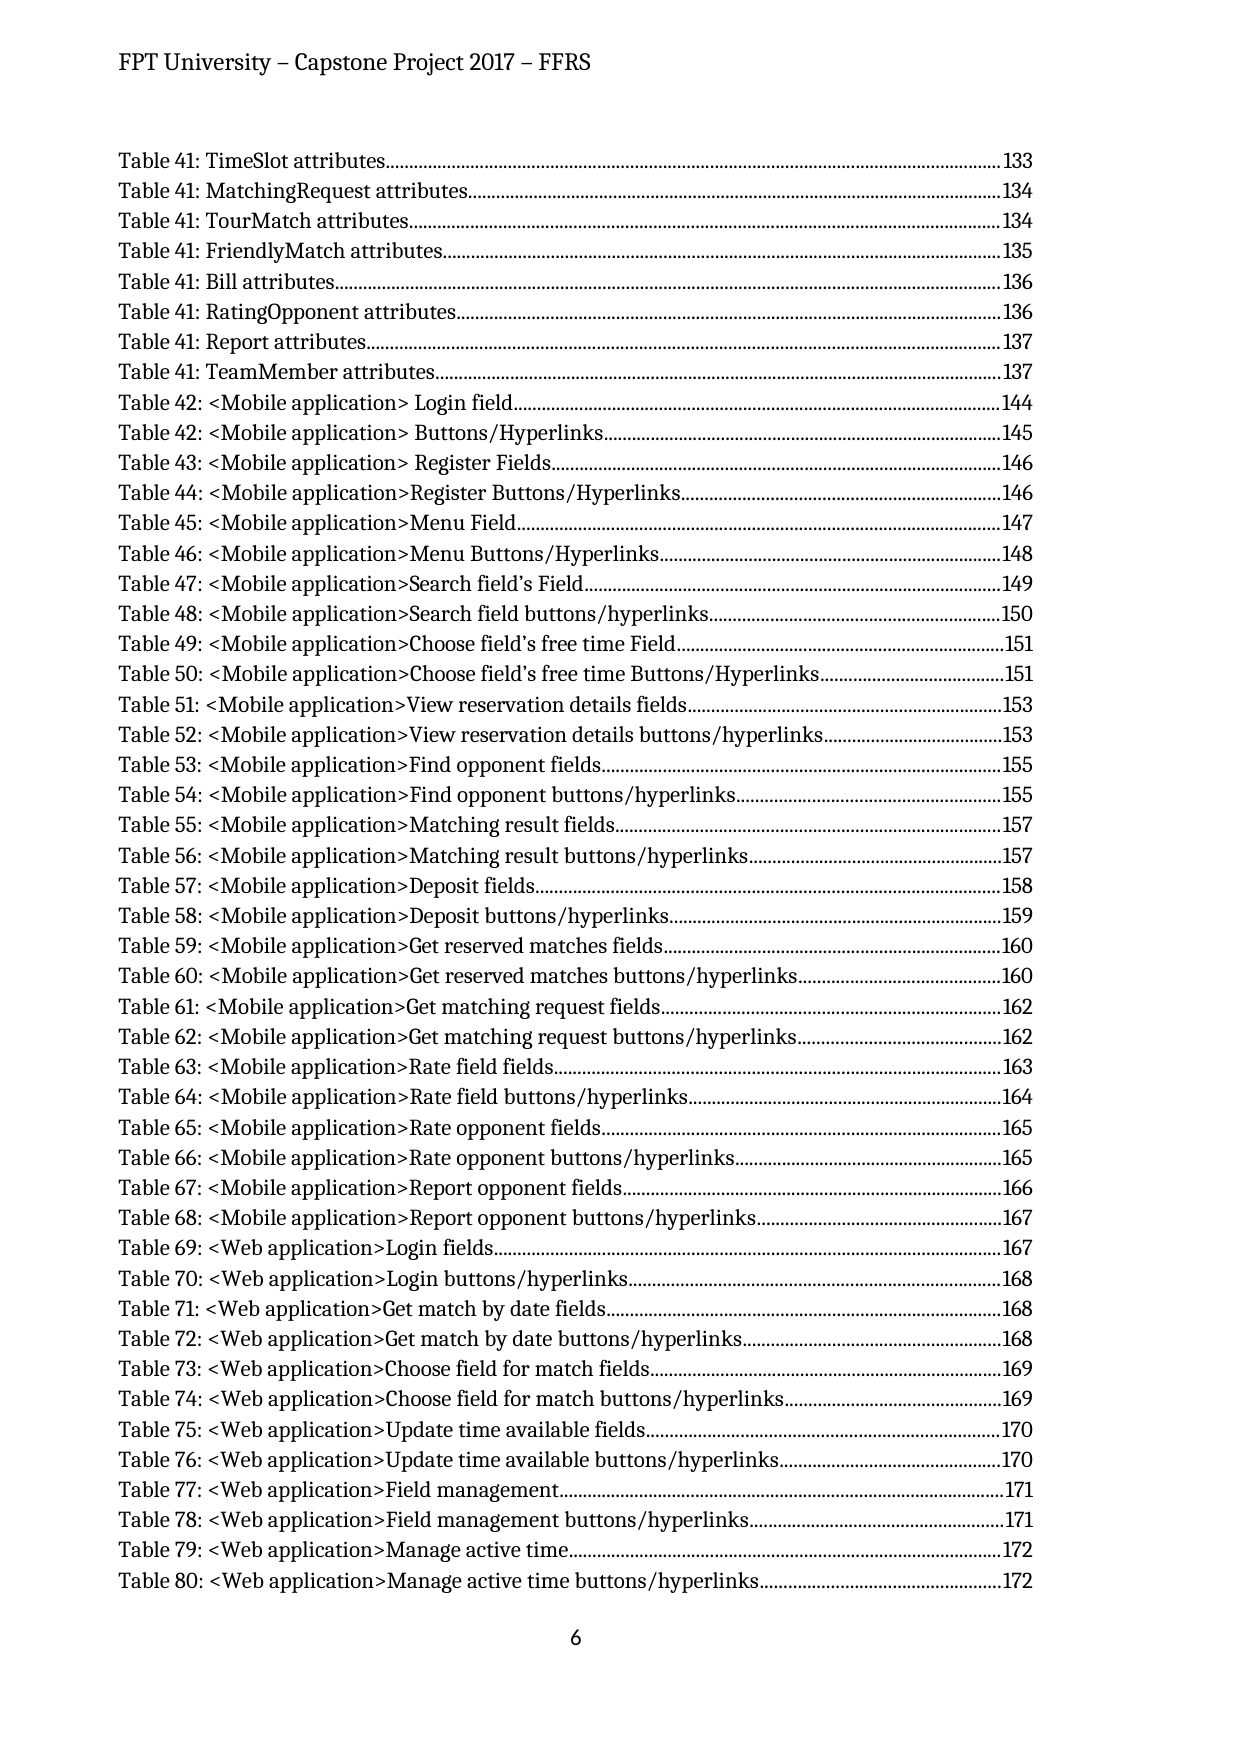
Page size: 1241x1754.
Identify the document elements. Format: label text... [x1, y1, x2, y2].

text Table 78: <Web application>Field management buttons/hyperlinks 171 [118, 1507, 1033, 1533]
text Table 64: <Mobile application>Rate field buttons/hyperlinks 164 [118, 1084, 1033, 1111]
text Table 41: RatingOpponent attributes 136 [118, 299, 1033, 325]
text Table 44: <Mobile application>Register Buttons/Hyperlinks 146 [118, 480, 1033, 506]
text Table 53: <Mobile application>Find opponent fields 155 [118, 752, 1033, 778]
text Table 41: FriendlyMatch attributes 135 [118, 238, 1033, 265]
text Table 41: MatchingRequest attributes 134 [118, 178, 1033, 204]
text Table 62: <Mobile application>Get matching request buttons/hyperlinks 162 [118, 1024, 1033, 1050]
text Table 46: <Mobile application>Menu Buttons/Hyperlinks 148 [118, 540, 1033, 567]
text Table 74: <Web application>Choose field for match buttons/hyperlinks 169 [118, 1386, 1033, 1413]
text Table 41: TimeSlot attributes 133 [118, 148, 1033, 174]
text Table 69: <Web application>Login fields 167 [118, 1235, 1033, 1262]
text Table 54: <Mobile application>Find opponent buttons/hyperlinks 155 [118, 782, 1033, 808]
text Table 47: <Mobile application>Search field’s Field 149 [118, 571, 1033, 597]
text Table 57: <Mobile application>Deposit fields 158 [118, 873, 1033, 899]
text Table 79: <Web application>Manage active time 172 [118, 1537, 1033, 1564]
text Table 58: <Mobile application>Deposit buttons/hyperlinks 159 [118, 903, 1033, 929]
text Table 42: <Mobile application> Buttons/Hyperlinks 145 [118, 419, 1033, 446]
text Table 61: <Mobile application>Get matching request fields 162 [118, 993, 1033, 1020]
text Table 59: <Mobile application>Get reserved matches fields 160 [118, 933, 1033, 959]
text Table 76: <Web application>Update time available buttons/hyperlinks 170 [118, 1447, 1033, 1473]
text Table 43: <Mobile application> Register Fields 146 [118, 450, 1033, 476]
text Table 48: <Mobile application>Search field buttons/hyperlinks 150 [118, 601, 1033, 627]
text Table 72: <Web application>Get match by date buttons/hyperlinks 168 [118, 1326, 1033, 1352]
text Table 65: <Mobile application>Rate opponent fields 165 [118, 1114, 1033, 1141]
text Table 66: <Mobile application>Rate opponent buttons/hyperlinks 165 [118, 1144, 1033, 1171]
text Table 70: <Web application>Login buttons/hyperlinks 168 [118, 1265, 1033, 1292]
text Table 63: <Mobile application>Rate field fields 163 [118, 1054, 1033, 1080]
text Table 75: <Web application>Update time available fields 170 [118, 1416, 1033, 1443]
text Table 45: <Mobile application>Menu Field 147 [118, 510, 1033, 537]
text Table 41: Report attributes 137 [118, 329, 1033, 355]
text Table 49: <Mobile application>Choose field’s free time Field 151 [118, 631, 1033, 657]
text Table 68: <Mobile application>Report opponent buttons/hyperlinks 167 [118, 1205, 1033, 1231]
text Table 55: <Mobile application>Matching result fields 157 [118, 812, 1033, 839]
text Table 77: <Web application>Field management 171 [118, 1477, 1033, 1503]
text Table 52: <Mobile application>View reservation details buttons/hyperlinks 153 [118, 722, 1033, 748]
text Table 42: <Mobile application> Login field 144 [118, 389, 1033, 416]
text Table 67: <Mobile application>Report opponent fields 166 [118, 1175, 1033, 1201]
text Table 41: TeamMember attributes 137 [118, 359, 1033, 386]
text Table 71: <Web application>Get match by date fields 168 [118, 1296, 1033, 1322]
text Table 50: <Mobile application>Choose field’s free time Buttons/Hyperlinks 151 [118, 661, 1033, 688]
text Table 51: <Mobile application>View reservation details fields 153 [118, 691, 1033, 718]
text Table 41: Bill attributes 136 [118, 268, 1033, 295]
text Table 60: <Mobile application>Get reserved matches buttons/hyperlinks 160 [118, 963, 1033, 990]
text Table 73: <Web application>Choose field for match fields 169 [118, 1356, 1033, 1382]
text Table 41: TourMatch attributes 134 [118, 208, 1033, 234]
text Table 80: <Web application>Manage active time buttons/hyperlinks 172 [118, 1567, 1033, 1594]
text Table 56: <Mobile application>Matching result buttons/hyperlinks 157 [118, 842, 1033, 869]
